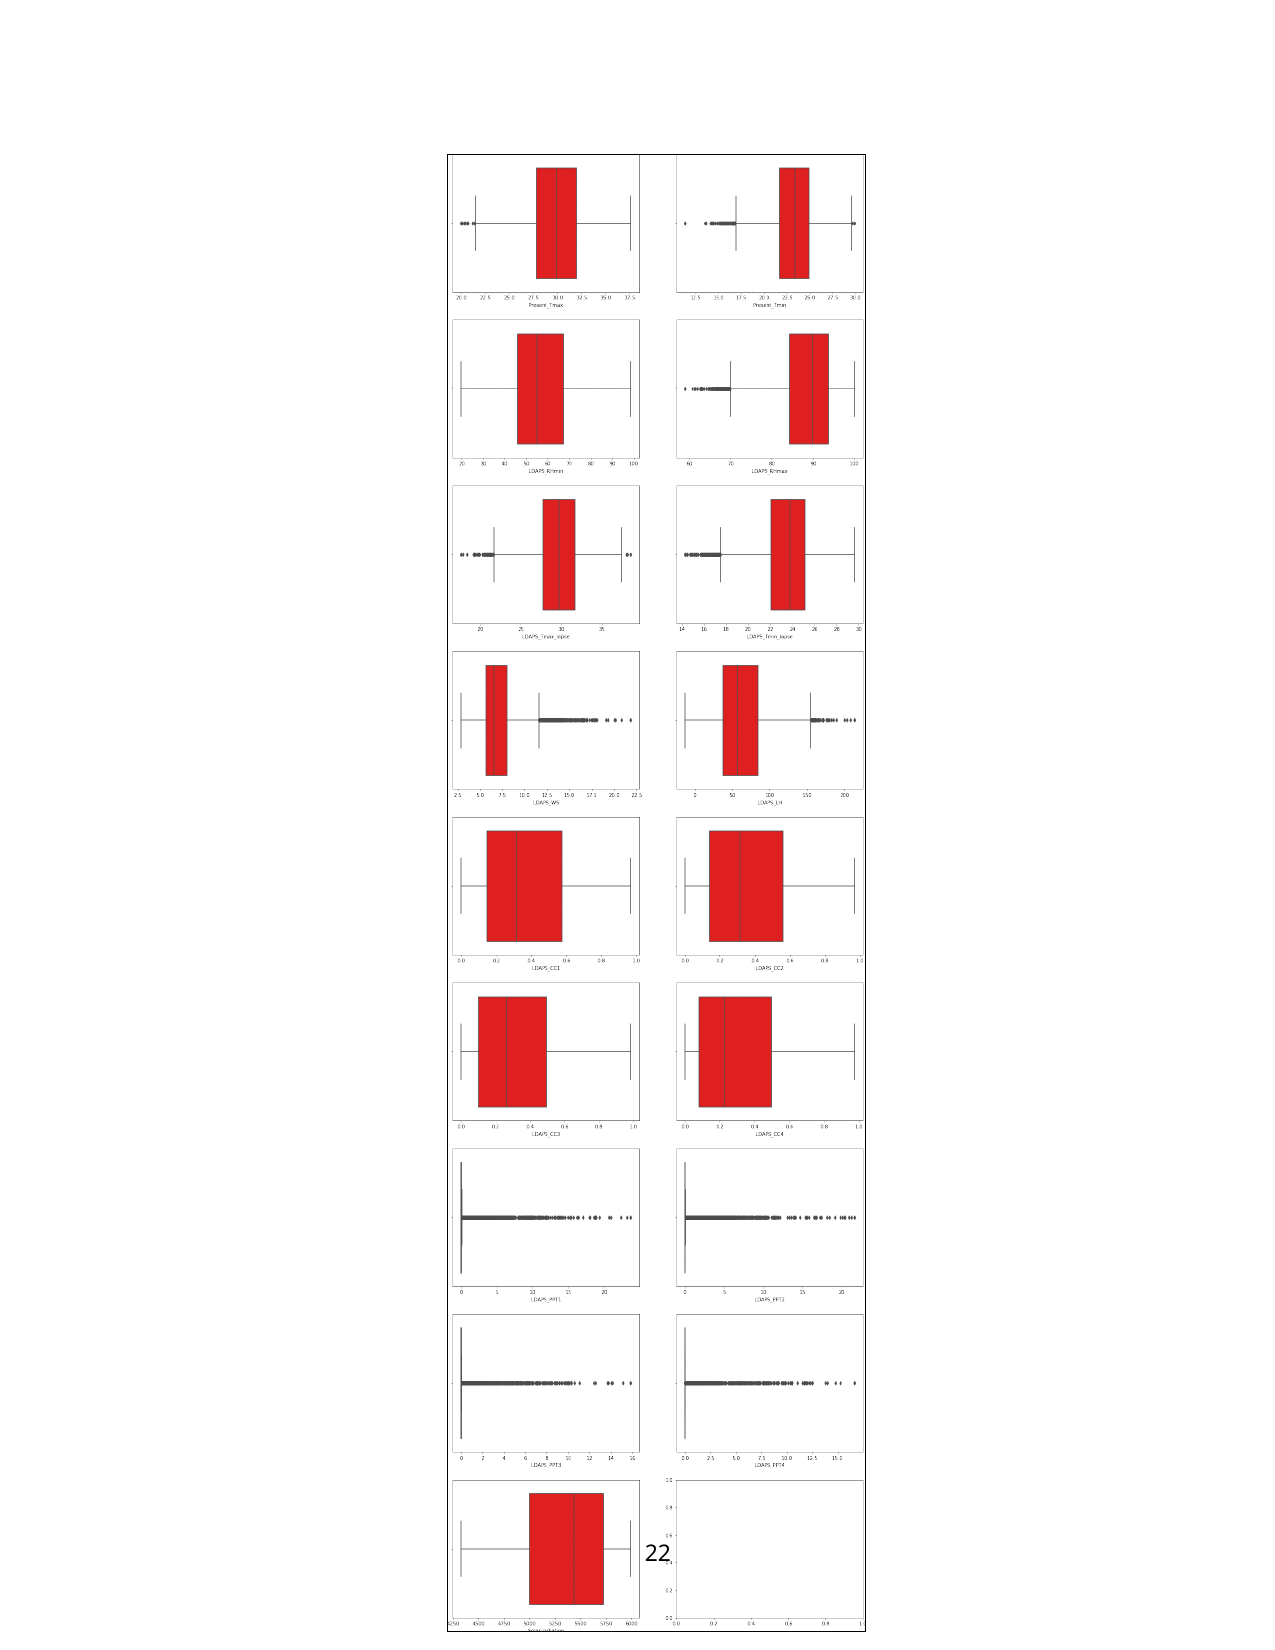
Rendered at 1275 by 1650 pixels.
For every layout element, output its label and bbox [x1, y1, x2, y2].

picture [448, 155, 865, 1631]
